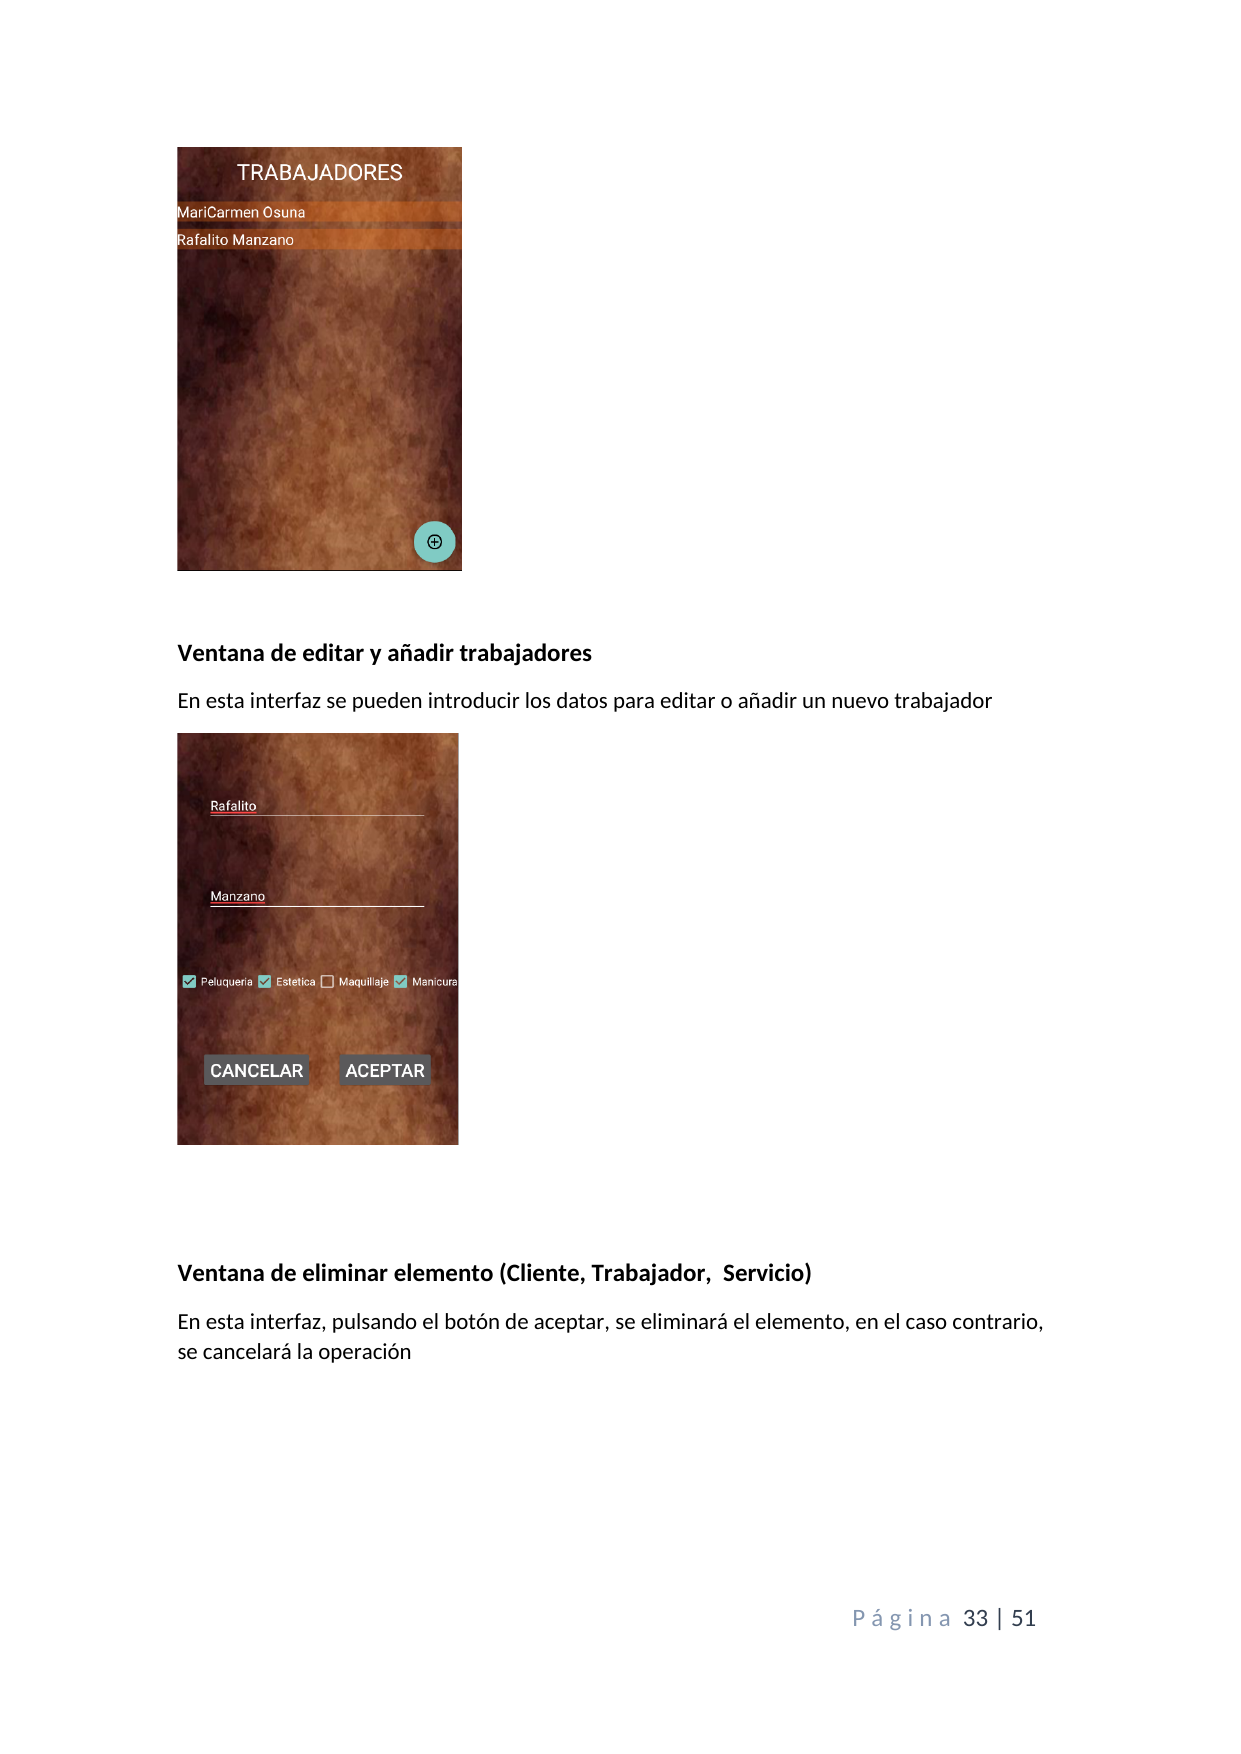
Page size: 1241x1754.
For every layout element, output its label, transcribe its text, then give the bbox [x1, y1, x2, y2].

subtitle Ventana de editar y añadir trabajadores [177, 637, 1063, 667]
subtitle Ventana de eliminar elemento (Cliente, Trabajador, Servicio) [177, 1257, 1063, 1288]
picture [177, 733, 459, 1145]
text En esta interfaz, pulsando el botón de aceptar, se eliminará el elemento, en el caso contrario, se cancelará la operación [177, 1307, 1063, 1365]
text En esta interfaz se pueden introducir los datos para editar o añadir un nuevo trabajador [177, 686, 1063, 714]
picture [177, 147, 462, 571]
